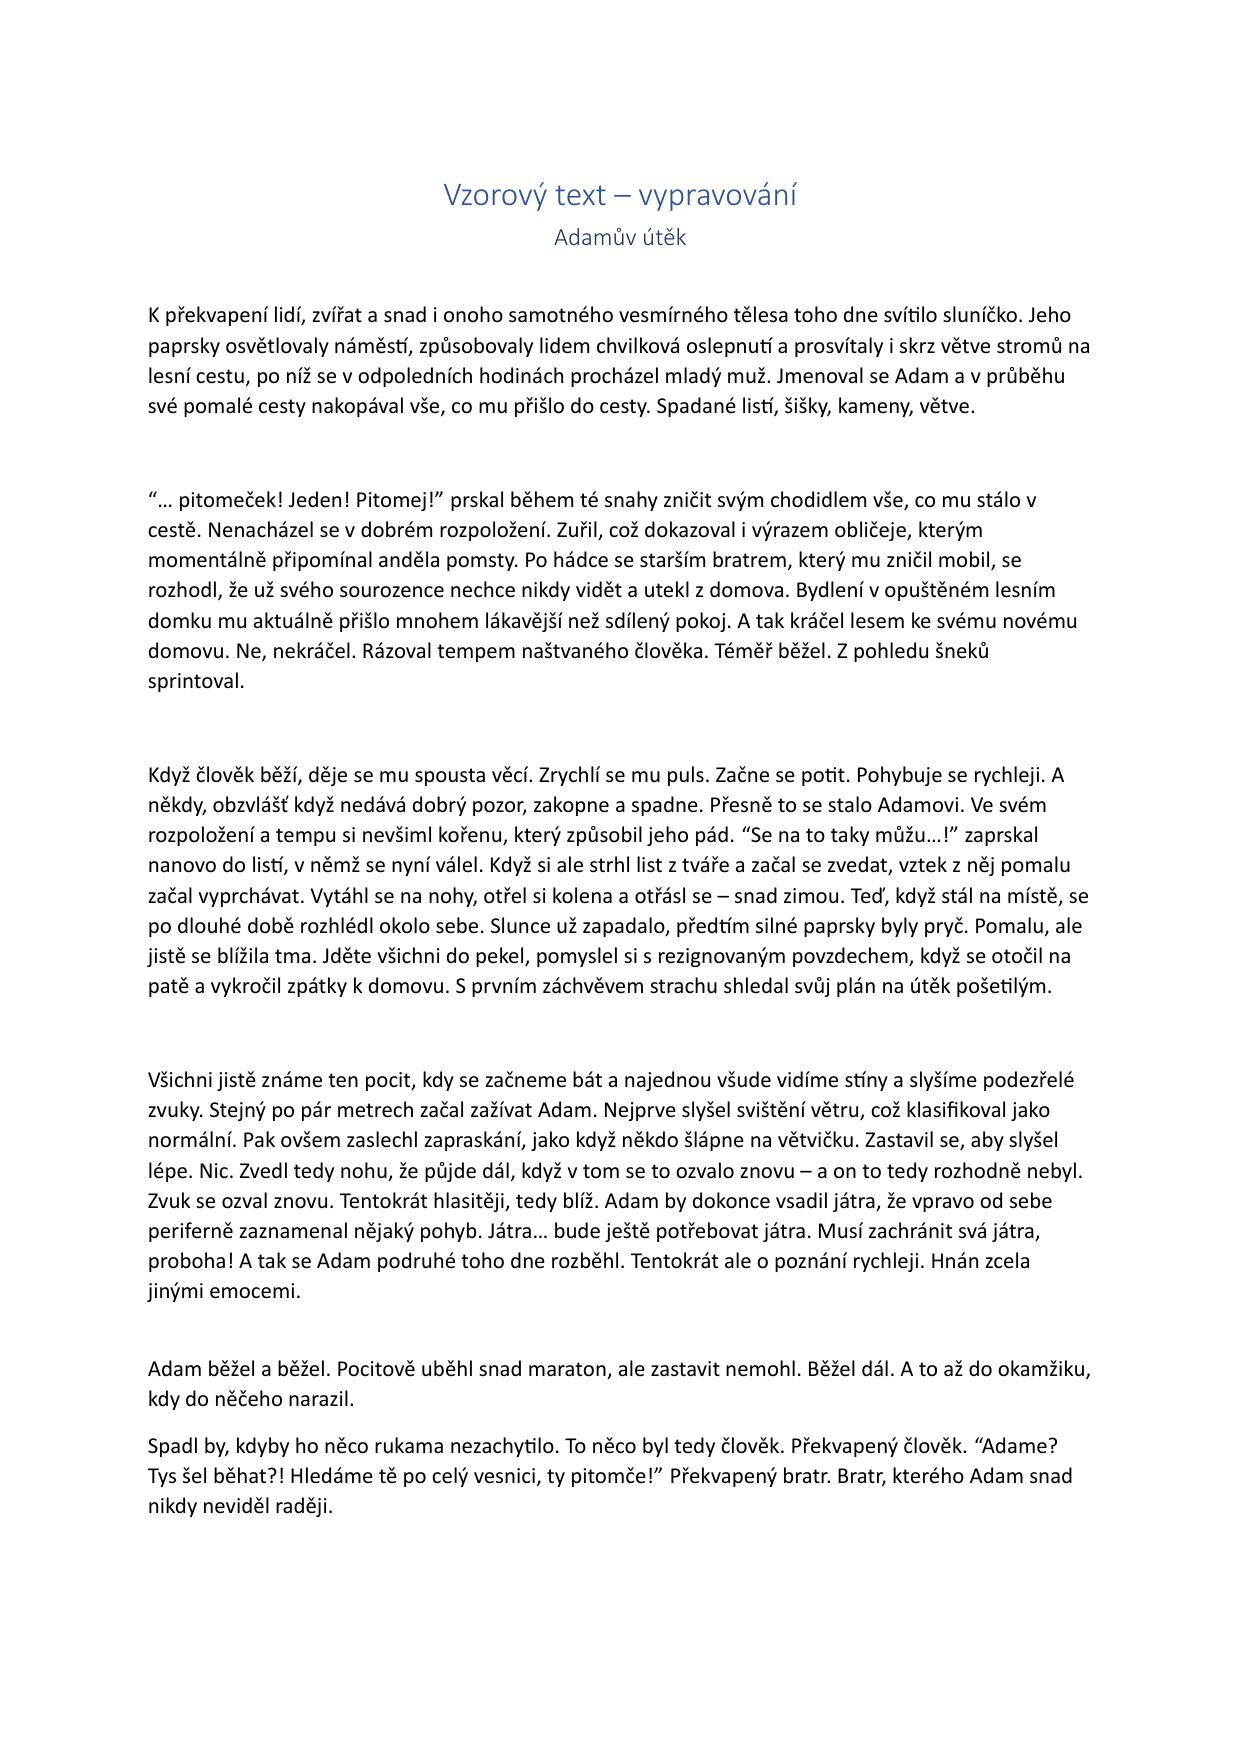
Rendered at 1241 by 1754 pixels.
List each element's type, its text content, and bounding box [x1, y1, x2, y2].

text Když člověk běží, děje se mu spousta věcí. Zrychlí se mu puls. Začne se potit. Pohybuje se rychleji. A někdy, obzvlášť když nedává dobrý pozor, zakopne a spadne. Přesně to se stalo Adamovi. Ve svém rozpoložení a tempu si nevšiml kořenu, který způsobil jeho pád. “Se na to taky můžu…!” zaprskal nanovo do listí, v němž se nyní válel. Když si ale strhl list z tváře a začal se zvedat, vztek z něj pomalu začal vyprchávat. Vytáhl se na nohy, otřel si kolena a otřásl se – snad zimou. Teď, když stál na místě, se po dlouhé době rozhlédl okolo sebe. Slunce už zapadalo, předtím silné paprsky byly pryč. Pomalu, ale jistě se blížila tma. Jděte všichni do pekel, pomyslel si s rezignovaným povzdechem, když se otočil na patě a vykročil zpátky k domovu. S prvním záchvěvem strachu shledal svůj plán na útěk pošetilým. [148, 760, 1093, 999]
text K překvapení lidí, zvířat a snad i onoho samotného vesmírného tělesa toho dne svítilo sluníčko. Jeho paprsky osvětlovaly náměstí, způsobovaly lidem chvilková oslepnutí a prosvítaly i skrz větve stromů na lesní cestu, po níž se v odpoledních hodinách procházel mladý muž. Jmenoval se Adam a v průběhu své pomalé cesty nakopával vše, co mu přišlo do cesty. Spadané listí, šišky, kameny, větve. [148, 301, 1093, 419]
subtitle Vzorový text – vypravování [148, 173, 1093, 213]
subtitle Adamův útěk [148, 221, 1093, 251]
text Adam běžel a běžel. Pocitově uběhl snad maraton, ale zastavit nemohl. Běžel dál. A to až do okamžiku, kdy do něčeho narazil. [148, 1323, 1093, 1412]
text “… pitomeček! Jeden! Pitomej!” prskal během té snahy zničit svým chodidlem vše, co mu stálo v cestě. Nenacházel se v dobrém rozpoložení. Zuřil, což dokazoval i výrazem obličeje, kterým momentálně připomínal anděla pomsty. Po hádce se starším bratrem, který mu zničil mobil, se rozhodl, že už svého sourozence nechce nikdy vidět a utekl z domova. Bydlení v opuštěném lesním domku mu aktuálně přišlo mnohem lákavější než sdílený pokoj. A tak kráčel lesem ke svému novému domovu. Ne, nekráčel. Rázoval tempem naštvaného člověka. Téměř běžel. Z pohledu šneků sprintoval. [148, 485, 1093, 694]
text Všichni jistě známe ten pocit, kdy se začneme bát a najednou všude vidíme stíny a slyšíme podezřelé zvuky. Stejný po pár metrech začal zažívat Adam. Nejprve slyšel svištění větru, což klasifikoval jako normální. Pak ovšem zaslechl zapraskání, jako když někdo šlápne na větvičku. Zastavil se, aby slyšel lépe. Nic. Zvedl tedy nohu, že půjde dál, když v tom se to ozvalo znovu – a on to tedy rozhodně nebyl. Zvuk se ozval znovu. Tentokrát hlasitěji, tedy blíž. Adam by dokonce vsadil játra, že vpravo od sebe periferně zaznamenal nějaký pohyb. Játra… bude ještě potřebovat játra. Musí zachránit svá játra, proboha! A tak se Adam podruhé toho dne rozběhl. Tentokrát ale o poznání rychleji. Hnán zcela jinými emocemi. [148, 1065, 1093, 1304]
text Spadl by, kdyby ho něco rukama nezachytilo. To něco byl tedy člověk. Překvapený člověk. “Adame? Tys šel běhat?! Hledáme tě po celý vesnici, ty pitomče!” Překvapený bratr. Bratr, kterého Adam snad nikdy neviděl raději. [148, 1431, 1093, 1519]
